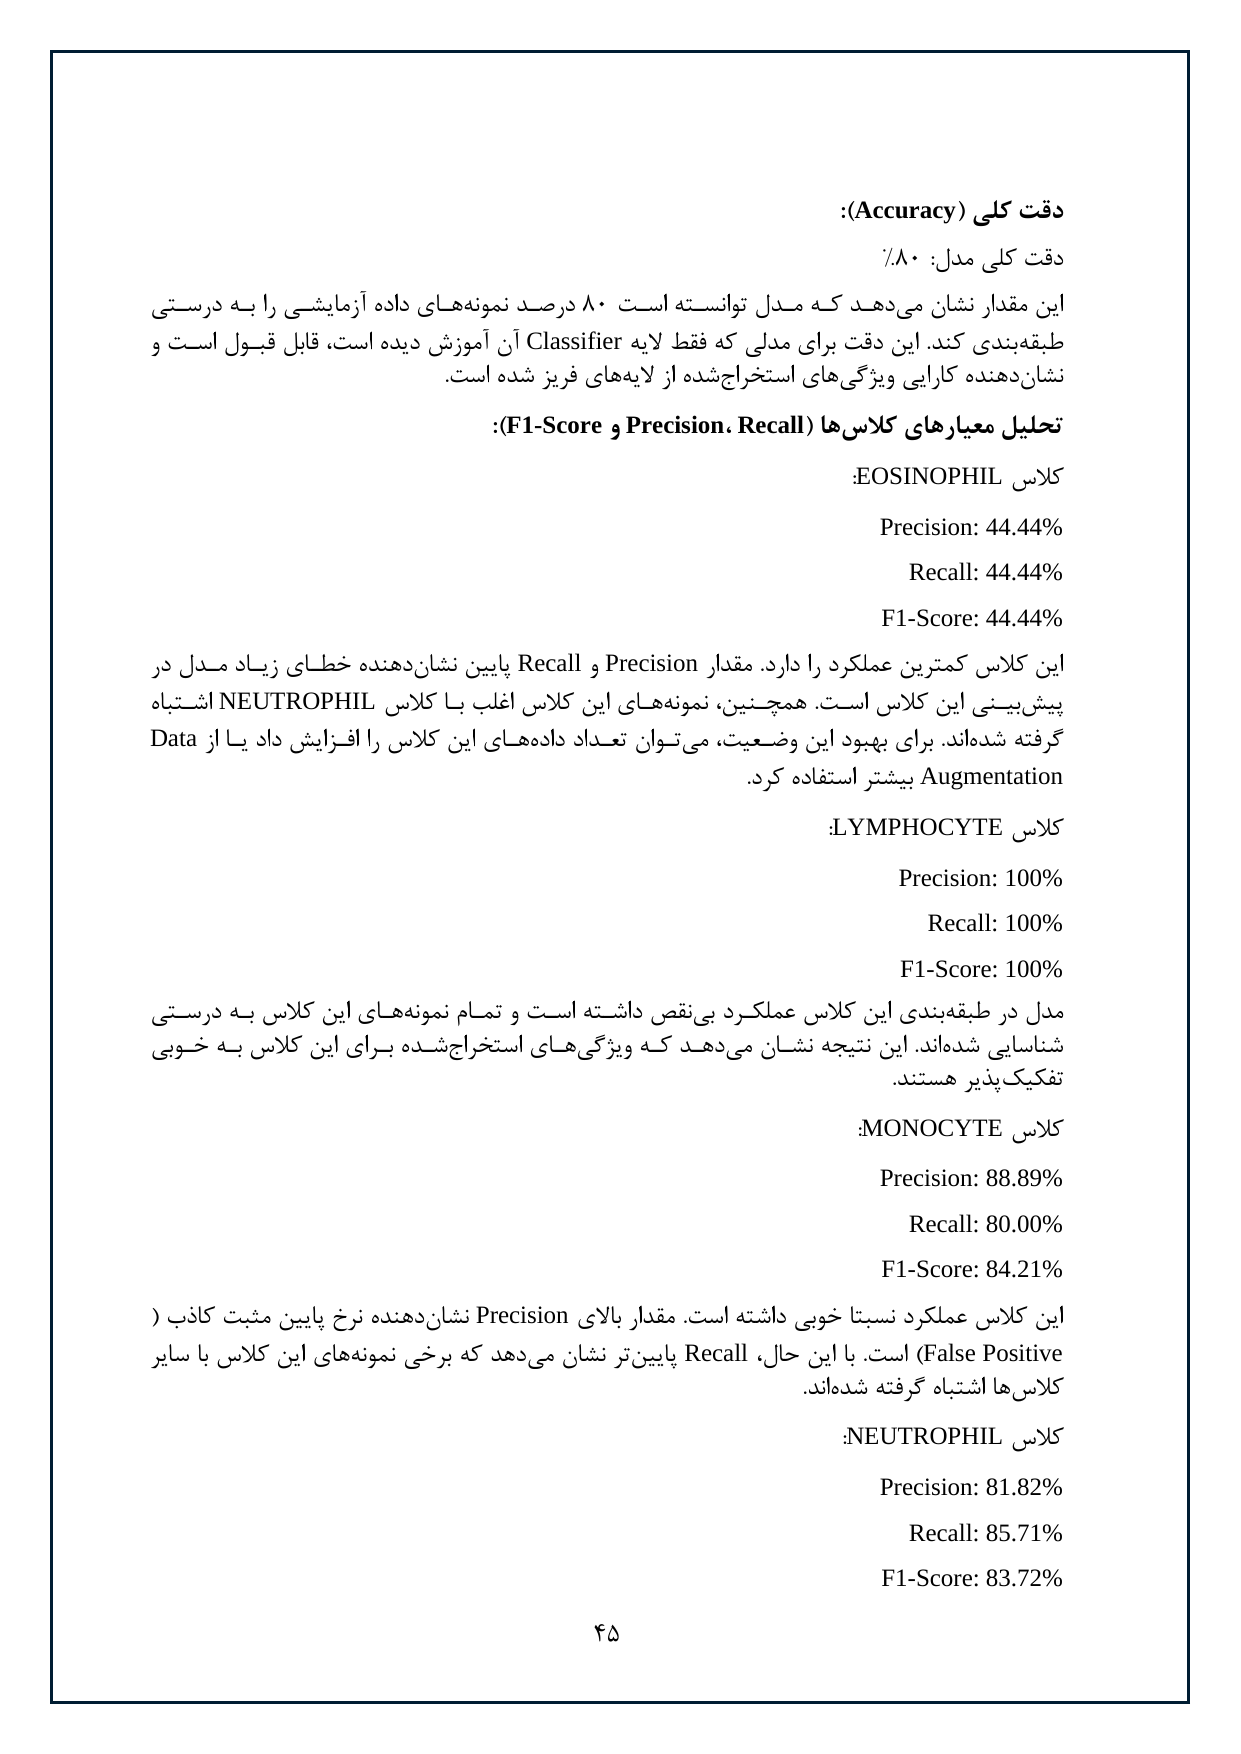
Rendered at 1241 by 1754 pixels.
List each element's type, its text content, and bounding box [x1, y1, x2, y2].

text کلاس MONOCYTE: [150, 1113, 1063, 1146]
text Recall: 44.44% [150, 557, 1063, 586]
text F1-Score: 84.21% [150, 1254, 1063, 1283]
text کلاس NEUTROPHIL: [150, 1421, 1063, 1455]
text Precision: 88.89% [150, 1163, 1063, 1192]
text Precision: 100% [150, 863, 1063, 892]
text F1-Score: 100% [150, 954, 1063, 983]
text کلاس LYMPHOCYTE: [150, 812, 1063, 845]
text دقت کلی مدل: 80% [150, 246, 1063, 276]
text Precision: 44.44% [150, 512, 1063, 540]
text تحلیل معیارهای کلاس‌ها (Precision، Recall و F1-Score): [150, 410, 1063, 443]
text این کلاس عملکرد نسبتا خوبی داشته است. مقدار بالای Precision نشان‌دهنده نرخ پایین مثبت کاذب (False Positive) است. با این حال، Recall پایین‌تر نشان می‌دهد که برخی نمونه‌های این کلاس با سایر کلاس‌ها اشتباه گرفته شده‌اند. [150, 1300, 1063, 1404]
text کلاس EOSINOPHIL: [150, 461, 1063, 494]
text Recall: 100% [150, 908, 1063, 937]
text Precision: 81.82% [150, 1472, 1063, 1501]
text این کلاس کمترین عملکرد را دارد. مقدار Precision و Recall پایین نشان‌دهنده خطای زیاد مدل در پیش‌بینی این کلاس است. همچنین، نمونه‌های این کلاس اغلب با کلاس NEUTROPHIL اشتباه گرفته شده‌اند. برای بهبود این وضعیت، می‌توان تعداد داده‌های این کلاس را افزایش داد یا از Data Augmentation بیشتر استفاده کرد. [150, 648, 1063, 794]
text Recall: 80.00% [150, 1209, 1063, 1238]
text F1-Score: 44.44% [150, 603, 1063, 631]
text مدل در طبقه‌بندی این کلاس عملکرد بی‌نقص داشته است و تمام نمونه‌های این کلاس به درستی شناسایی شده‌اند. این نتیجه نشان می‌دهد که ویژگی‌های استخراج‌شده برای این کلاس به خوبی تفکیک‌پذیر هستند. [150, 999, 1063, 1096]
text F1-Score: 83.72% [150, 1563, 1063, 1592]
text این مقدار نشان می‌دهد که مدل توانسته است 80 درصد نمونه‌های داده آزمایشی را به درستی طبقه‌بندی کند. این دقت برای مدلی که فقط لایه Classifier آن آموزش دیده است، قابل قبول است و نشان‌دهنده کارایی ویژگی‌های استخراج‌شده از لایه‌های فریز شده است. [150, 292, 1063, 393]
text دقت کلی (Accuracy): [150, 196, 1063, 229]
text Recall: 85.71% [150, 1518, 1063, 1547]
